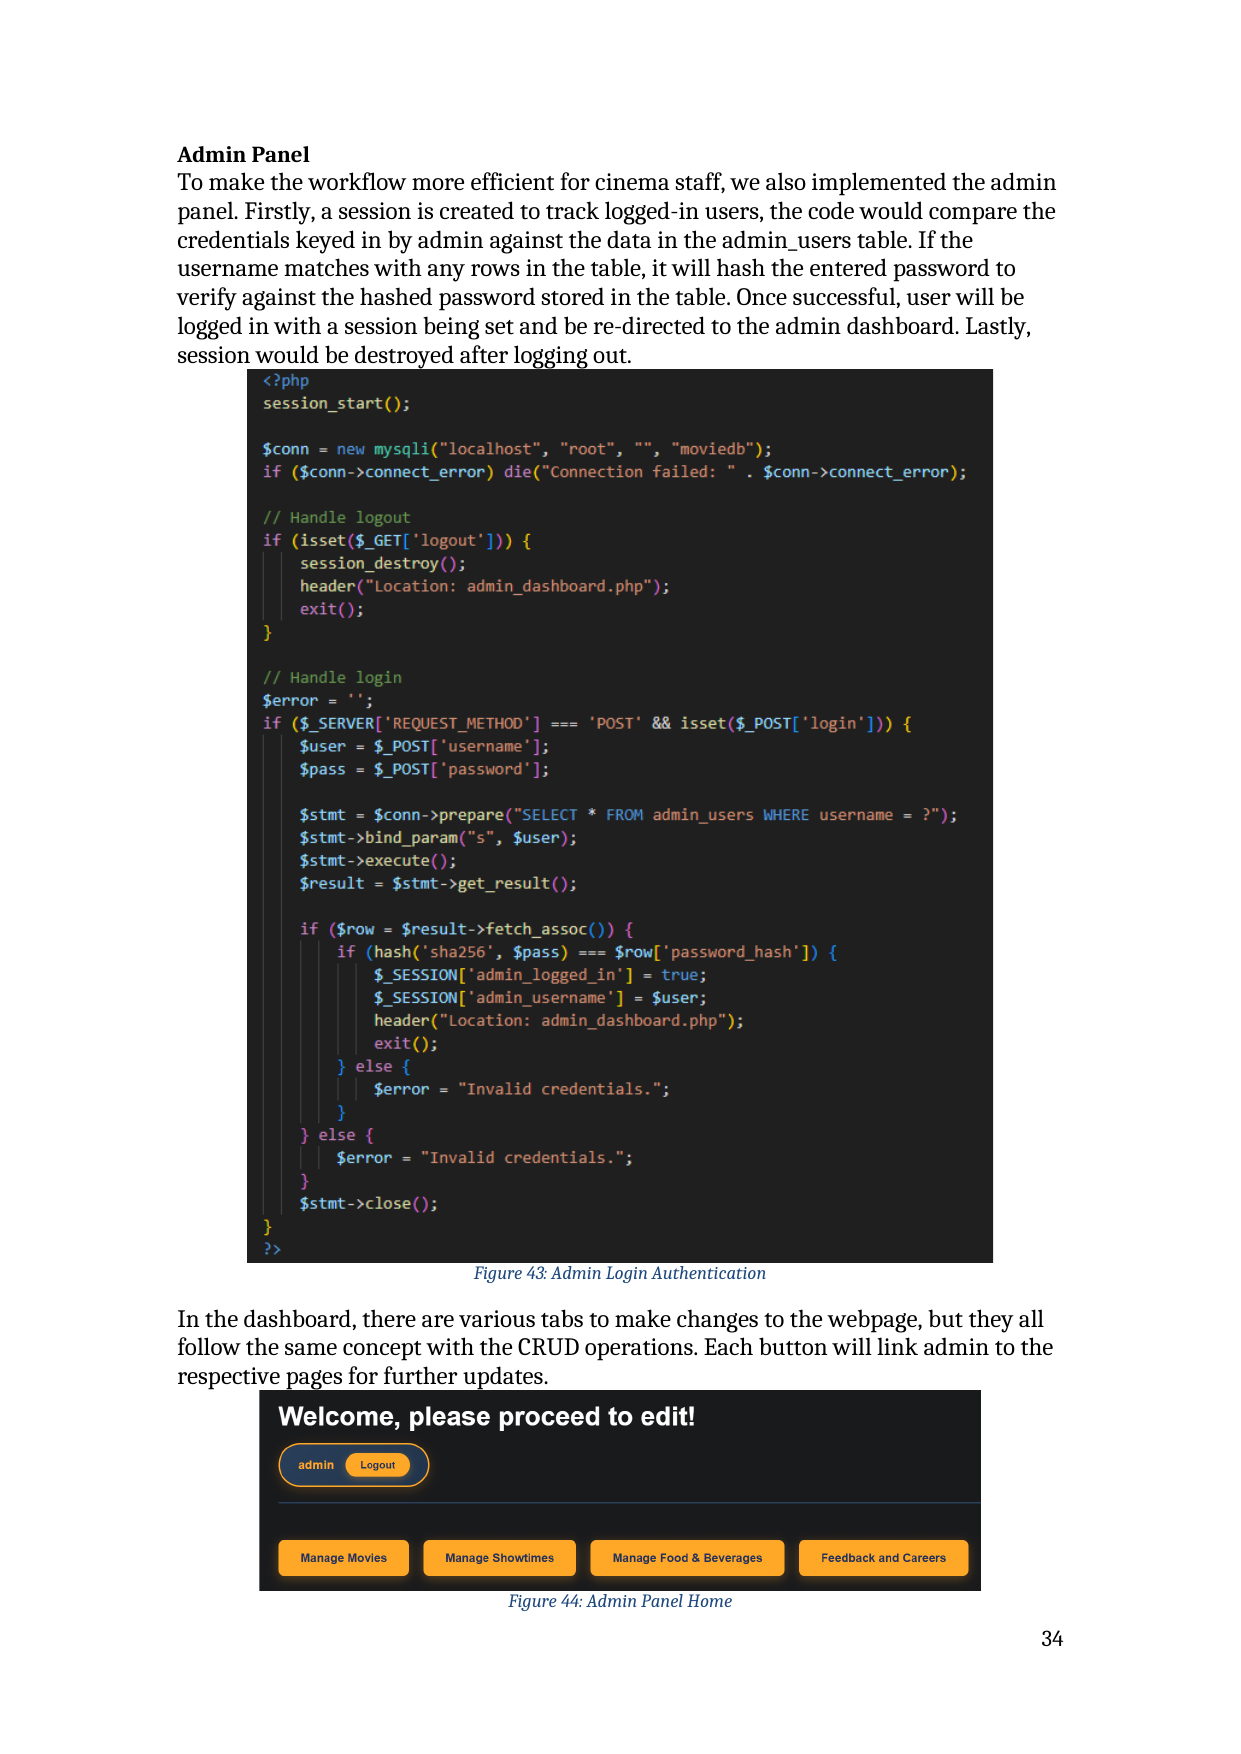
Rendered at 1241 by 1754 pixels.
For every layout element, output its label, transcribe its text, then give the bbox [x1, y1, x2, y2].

picture [247, 369, 994, 1263]
text To make the workflow more efficient for cinema staff, we also implemented the admin panel. Firstly, a session is created to track logged-in users, the code would compare the credentials keyed in by admin against the data in the admin_users table. If the username matches with any rows in the table, it will hash the entered password to verify against the hashed password stored in the table. Once successful, user will be logged in with a session being set and be re-directed to the admin dashboard. Lastly, session would be destroyed after logging out. [177, 168, 1063, 369]
text Admin Panel [177, 142, 1063, 168]
picture [259, 1390, 981, 1591]
text Figure 44: Admin Panel Home [177, 1591, 1063, 1612]
text Figure 43: Admin Login Authentication [177, 1262, 1063, 1284]
text In the dashboard, there are various tabs to make changes to the webpage, but they all follow the same concept with the CRUD operations. Each button will link admin to the respective pages for further updates. [177, 1304, 1063, 1391]
